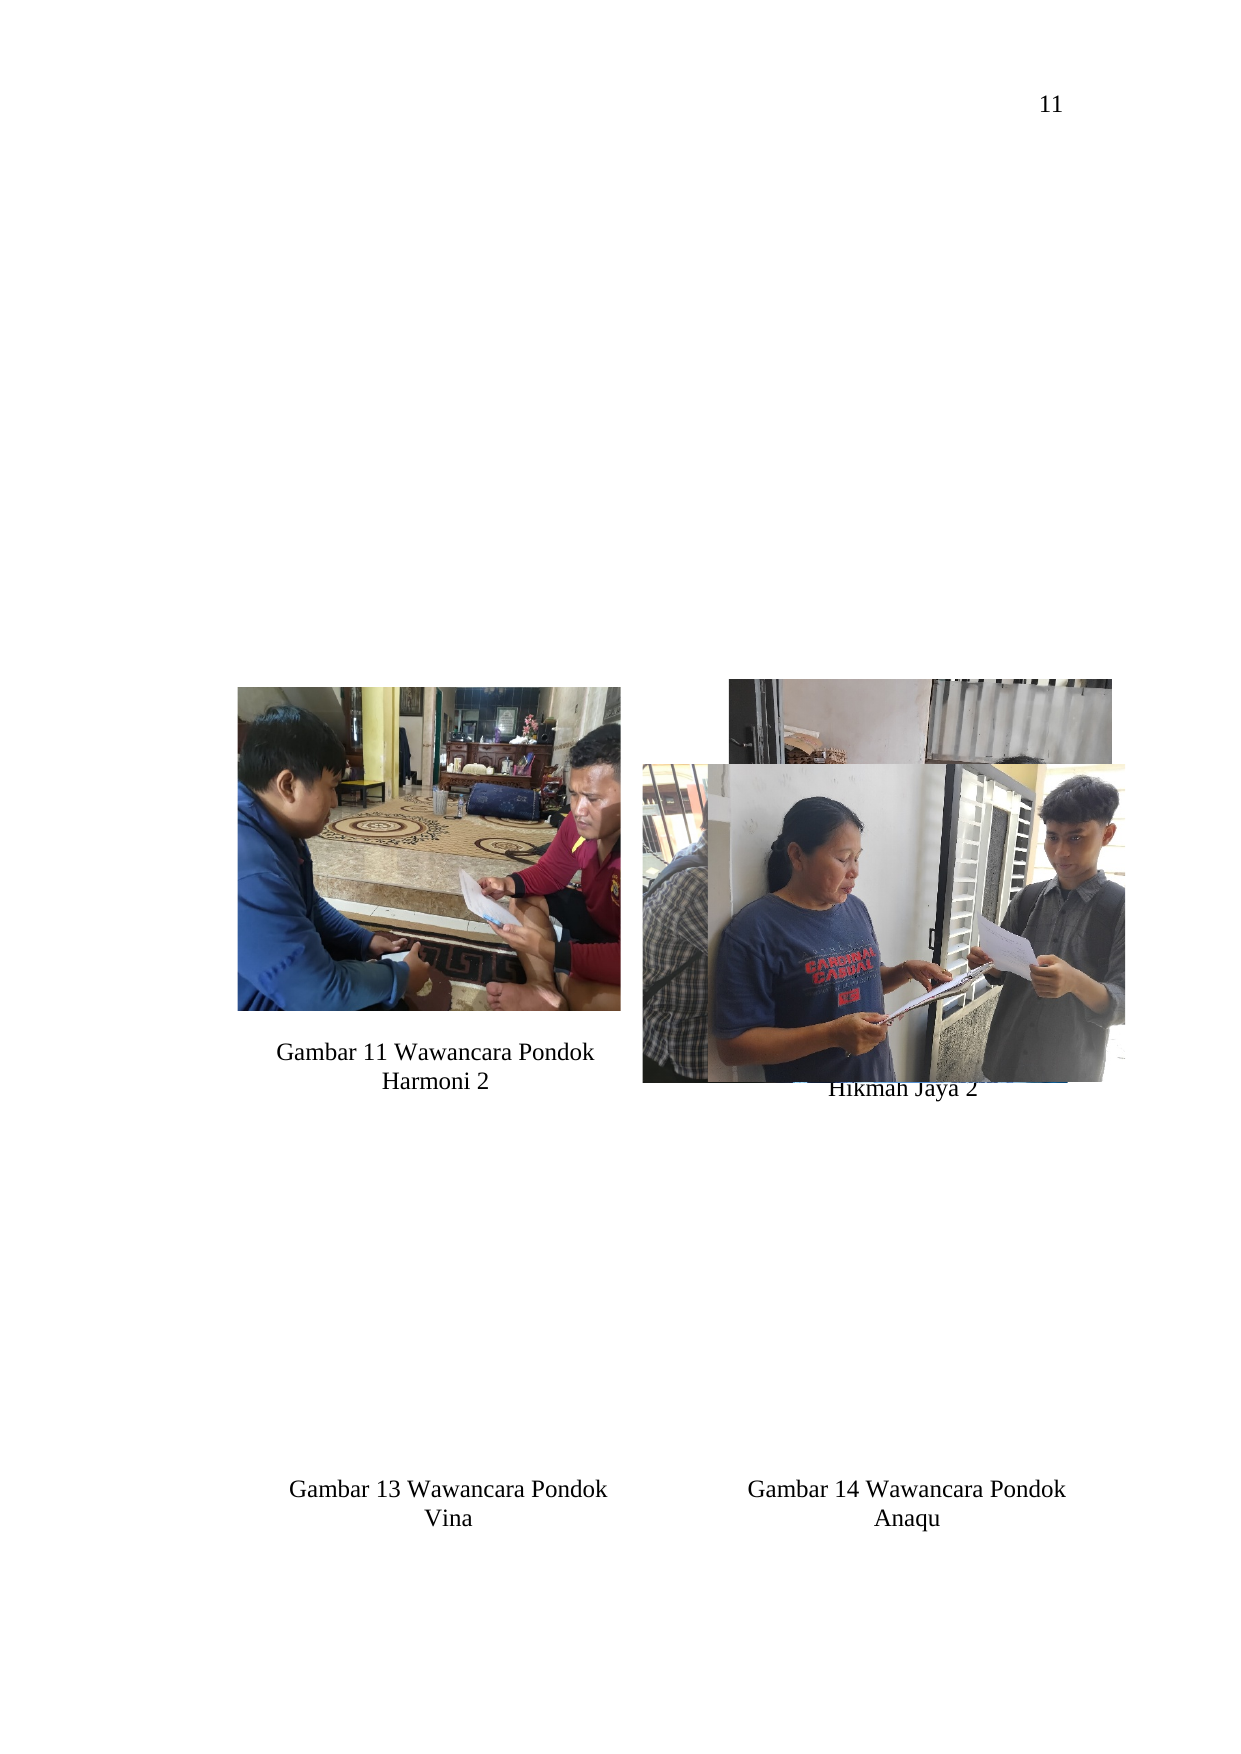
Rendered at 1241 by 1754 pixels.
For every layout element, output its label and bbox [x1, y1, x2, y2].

picture [236, 687, 621, 1009]
picture [642, 679, 1125, 1083]
